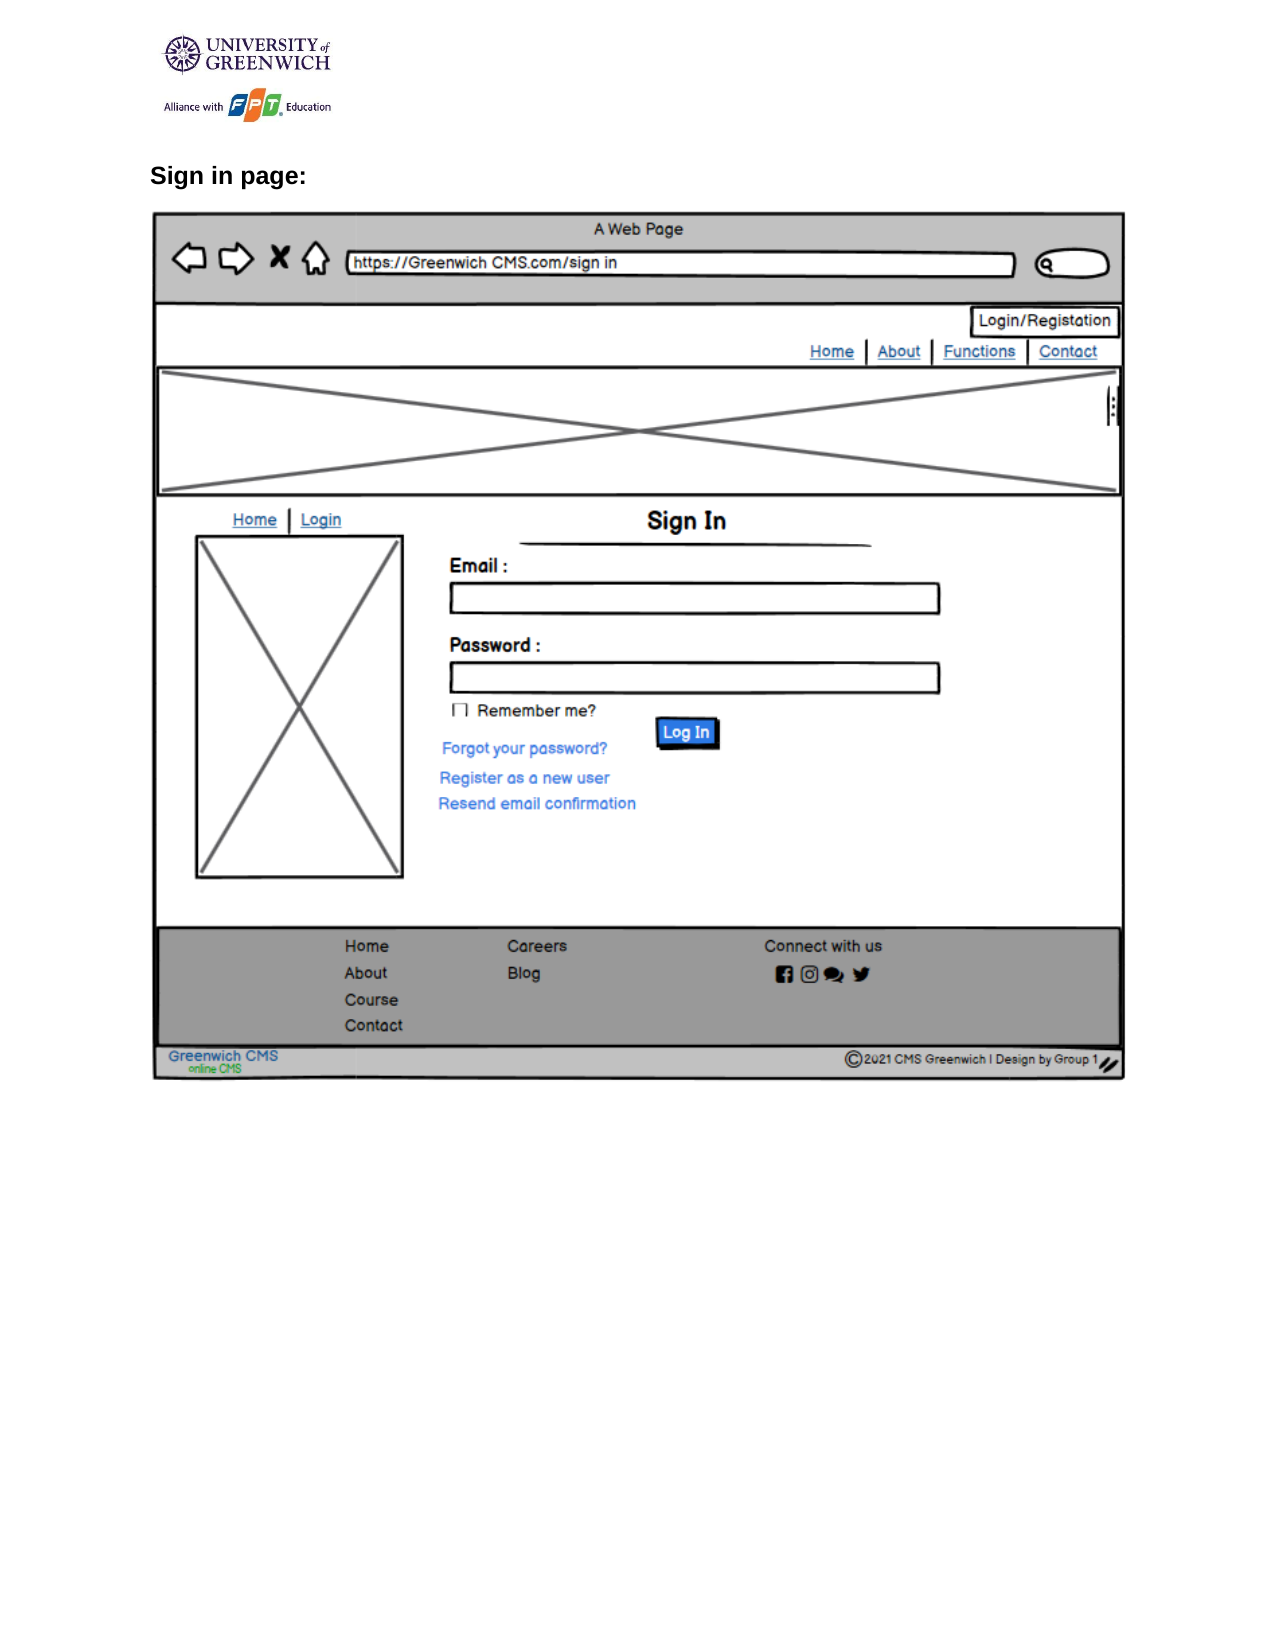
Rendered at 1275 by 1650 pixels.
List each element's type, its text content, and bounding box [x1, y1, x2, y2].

picture [150, 21, 343, 133]
text Sign in page: [150, 161, 1125, 190]
picture [150, 208, 1125, 1084]
